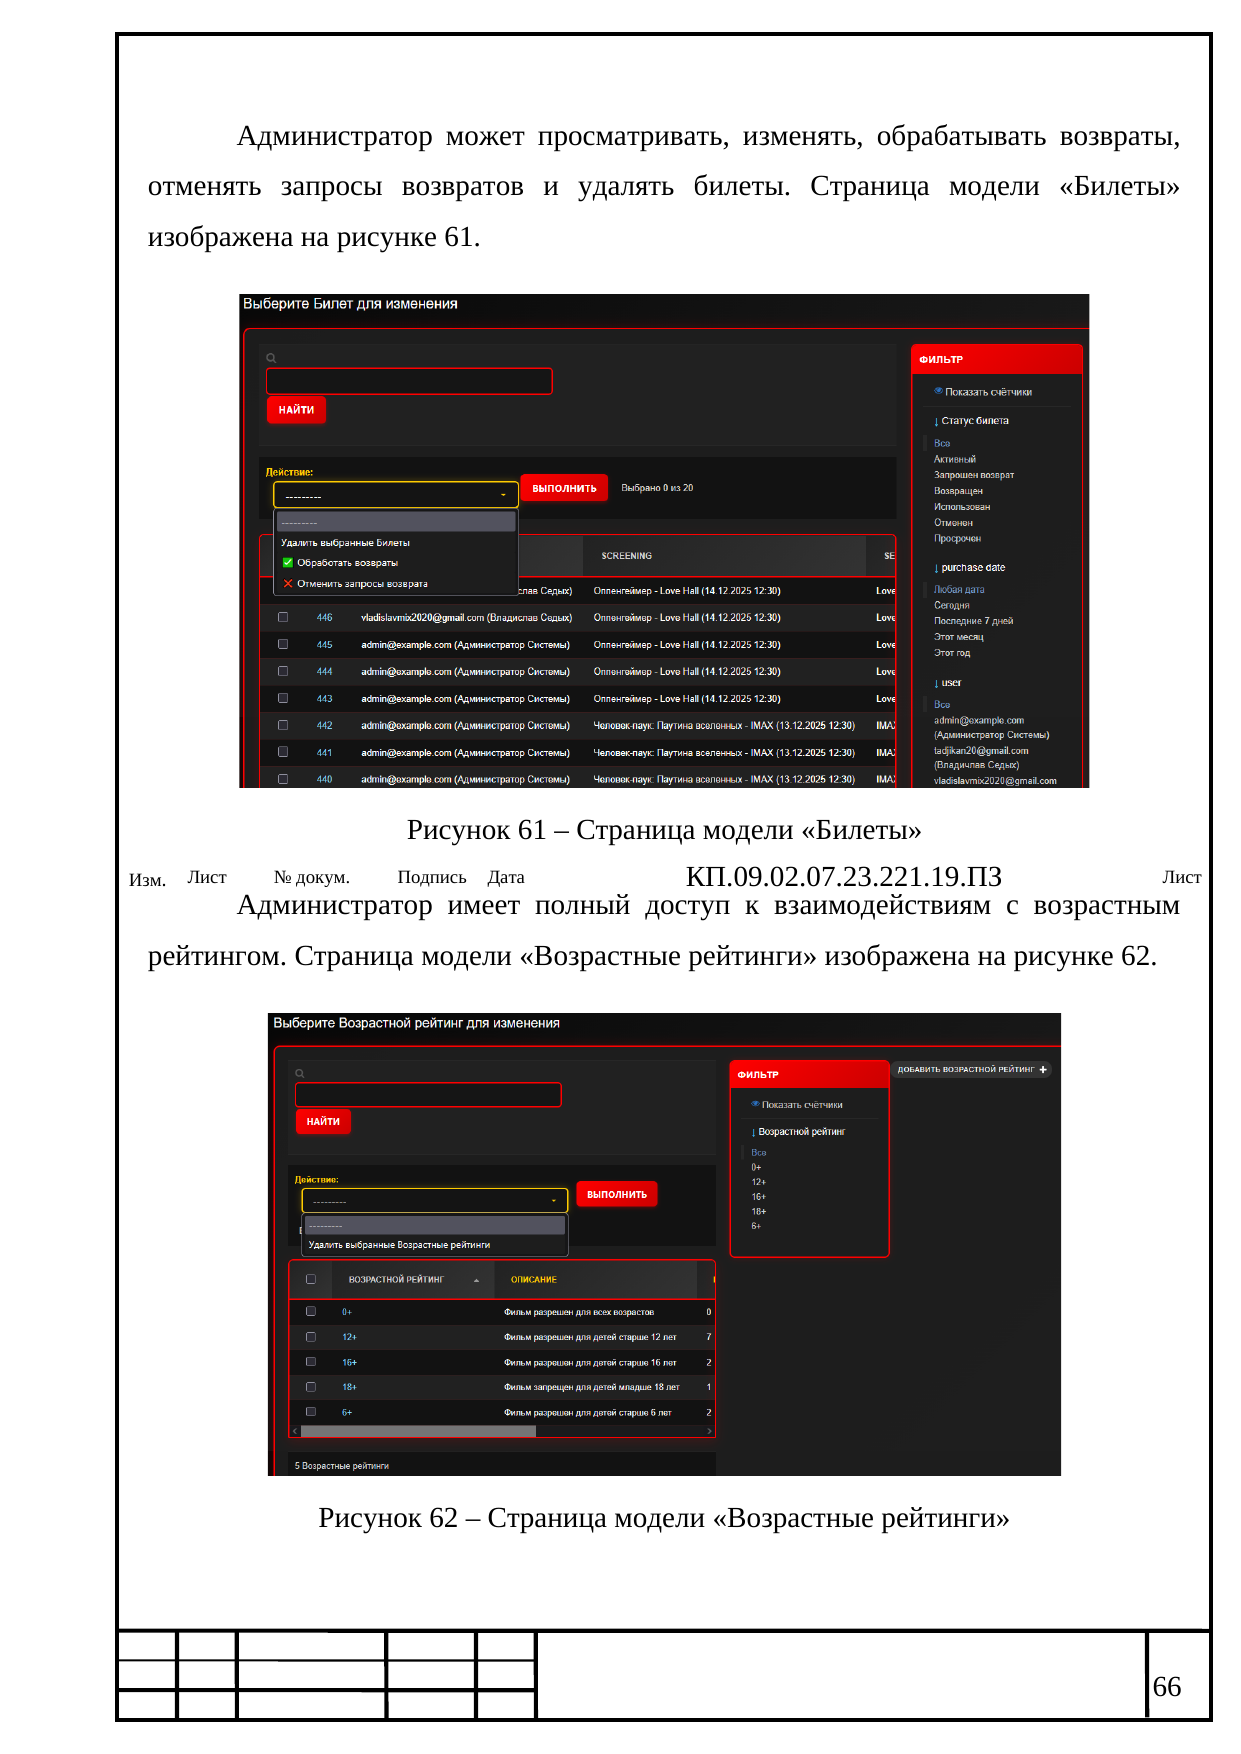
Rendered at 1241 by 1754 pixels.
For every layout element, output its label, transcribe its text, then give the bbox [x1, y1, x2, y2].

text Рисунок 62 – Страница модели «Возрастные рейтинги» [148, 1500, 1181, 1534]
text Рисунок 61 – Страница модели «Билеты» [148, 812, 1181, 846]
text Администратор может просматривать, изменять, обрабатывать возвраты, отменять запросы возвратов и удалять билеты. Страница модели «Билеты» изображена на рисунке 61. [148, 118, 1181, 252]
text Администратор имеет полный доступ к взаимодействиям с возрастным рейтингом. Страница модели «Возрастные рейтинги» изображена на рисунке 62. [148, 887, 1181, 971]
picture [239, 294, 1090, 788]
picture [267, 1013, 1062, 1476]
